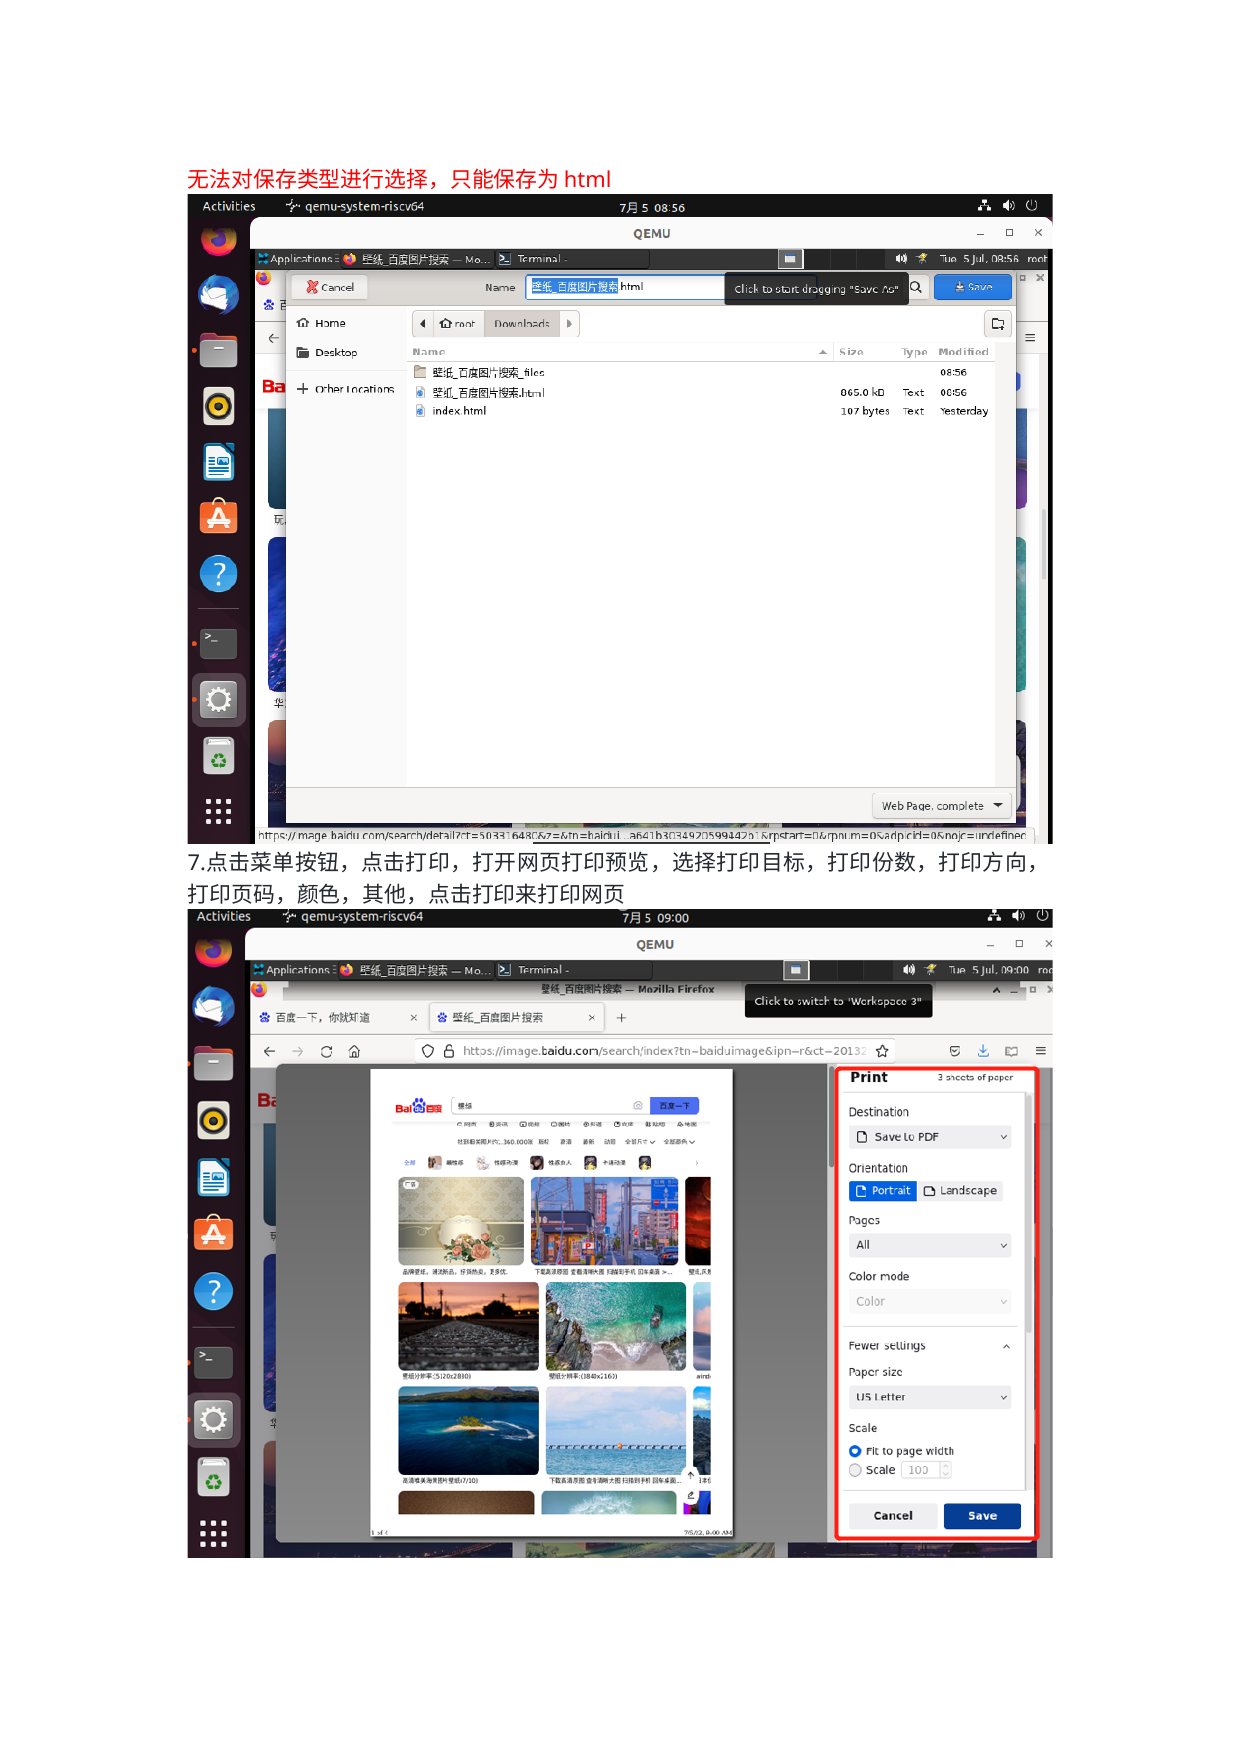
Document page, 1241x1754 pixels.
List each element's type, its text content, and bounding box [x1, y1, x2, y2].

text 7.点击菜单按钮，点击打印，打开网页打印预览，选择打印目标，打印份数，打印方向，打印页码，颜色，其他，点击打印来打印网页 [187, 844, 1053, 909]
text 无法对保存类型进行选择，只能保存为html [187, 162, 1053, 194]
picture [187, 194, 1053, 844]
picture [187, 909, 1053, 1558]
